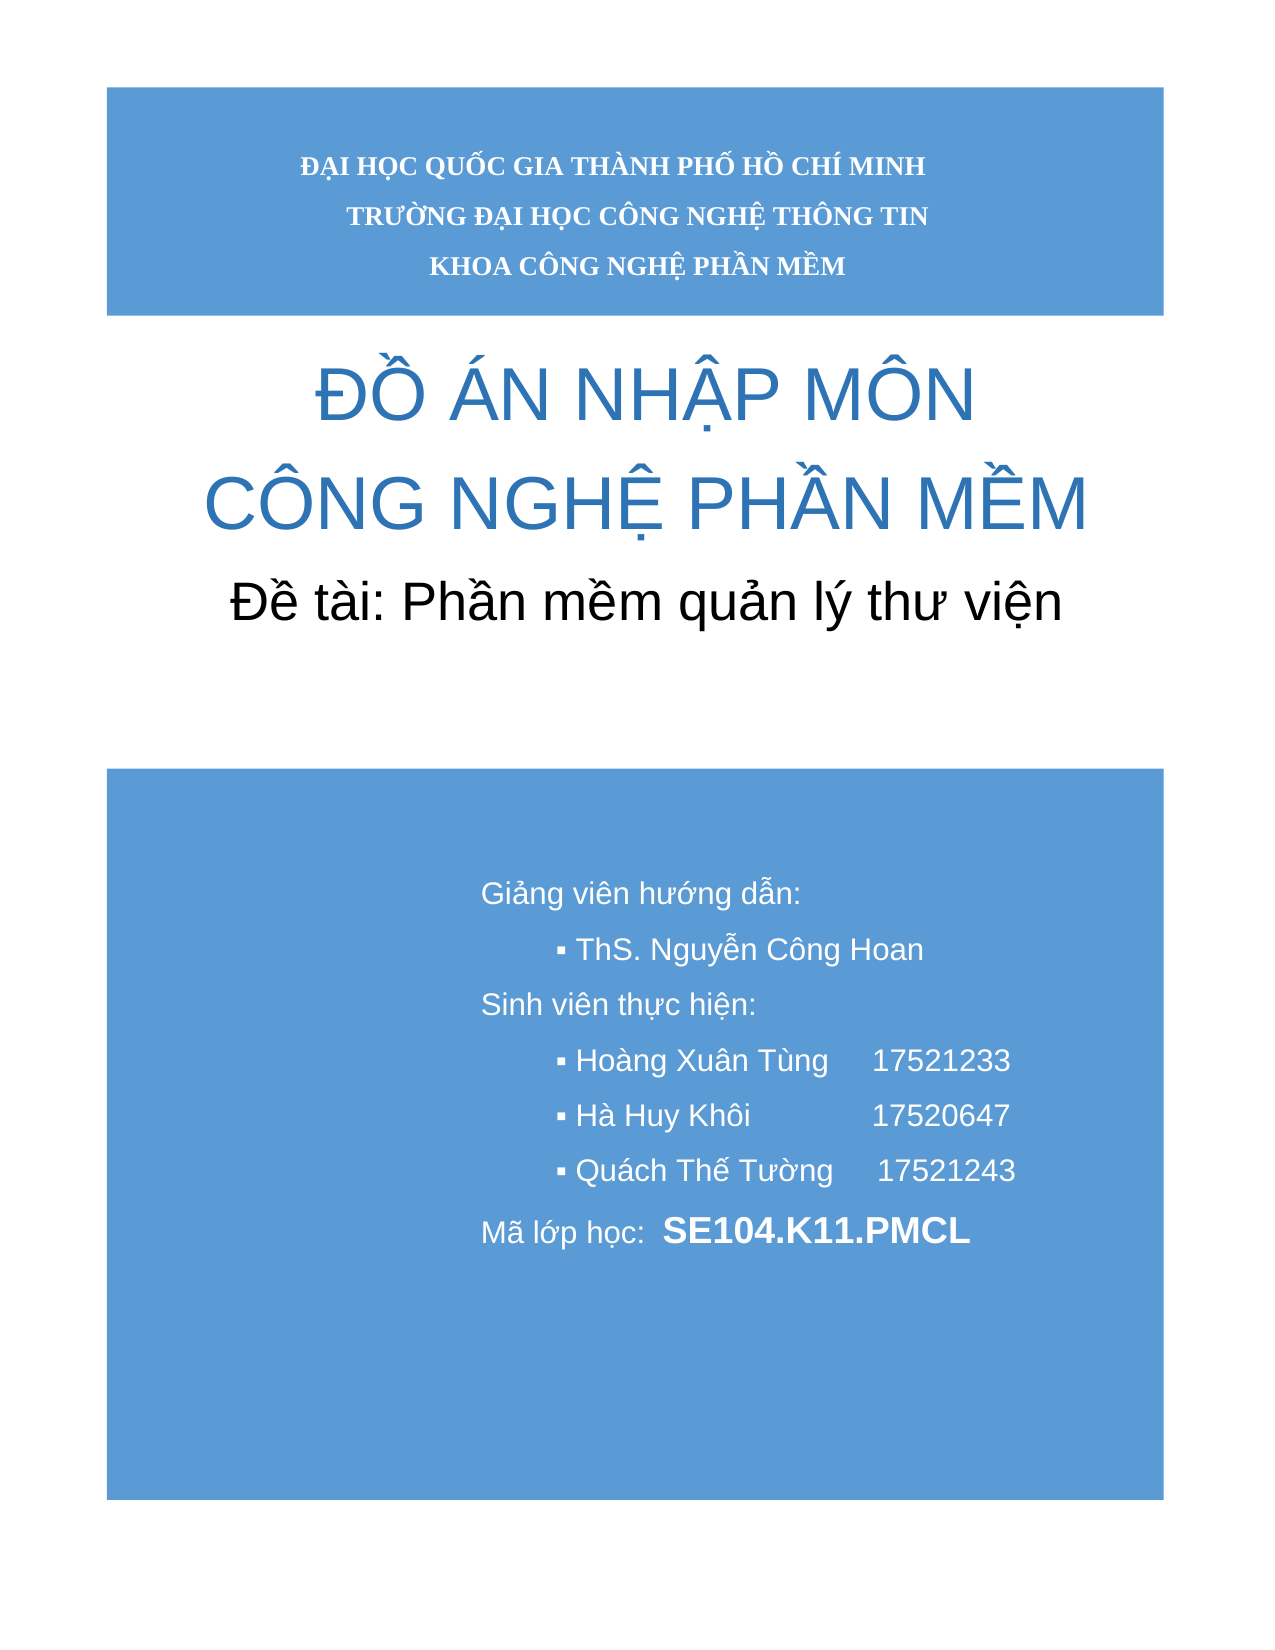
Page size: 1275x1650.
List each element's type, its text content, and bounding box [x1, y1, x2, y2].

text TRƯỜNG ĐẠI HỌC CÔNG NGHỆ THÔNG TIN [150, 200, 1125, 231]
text ĐẠI HỌC QUỐC GIA THÀNH PHỐ HỒ CHÍ MINH [225, 150, 1125, 181]
text KHOA CÔNG NGHỆ PHẦN MỀM [150, 250, 1125, 282]
